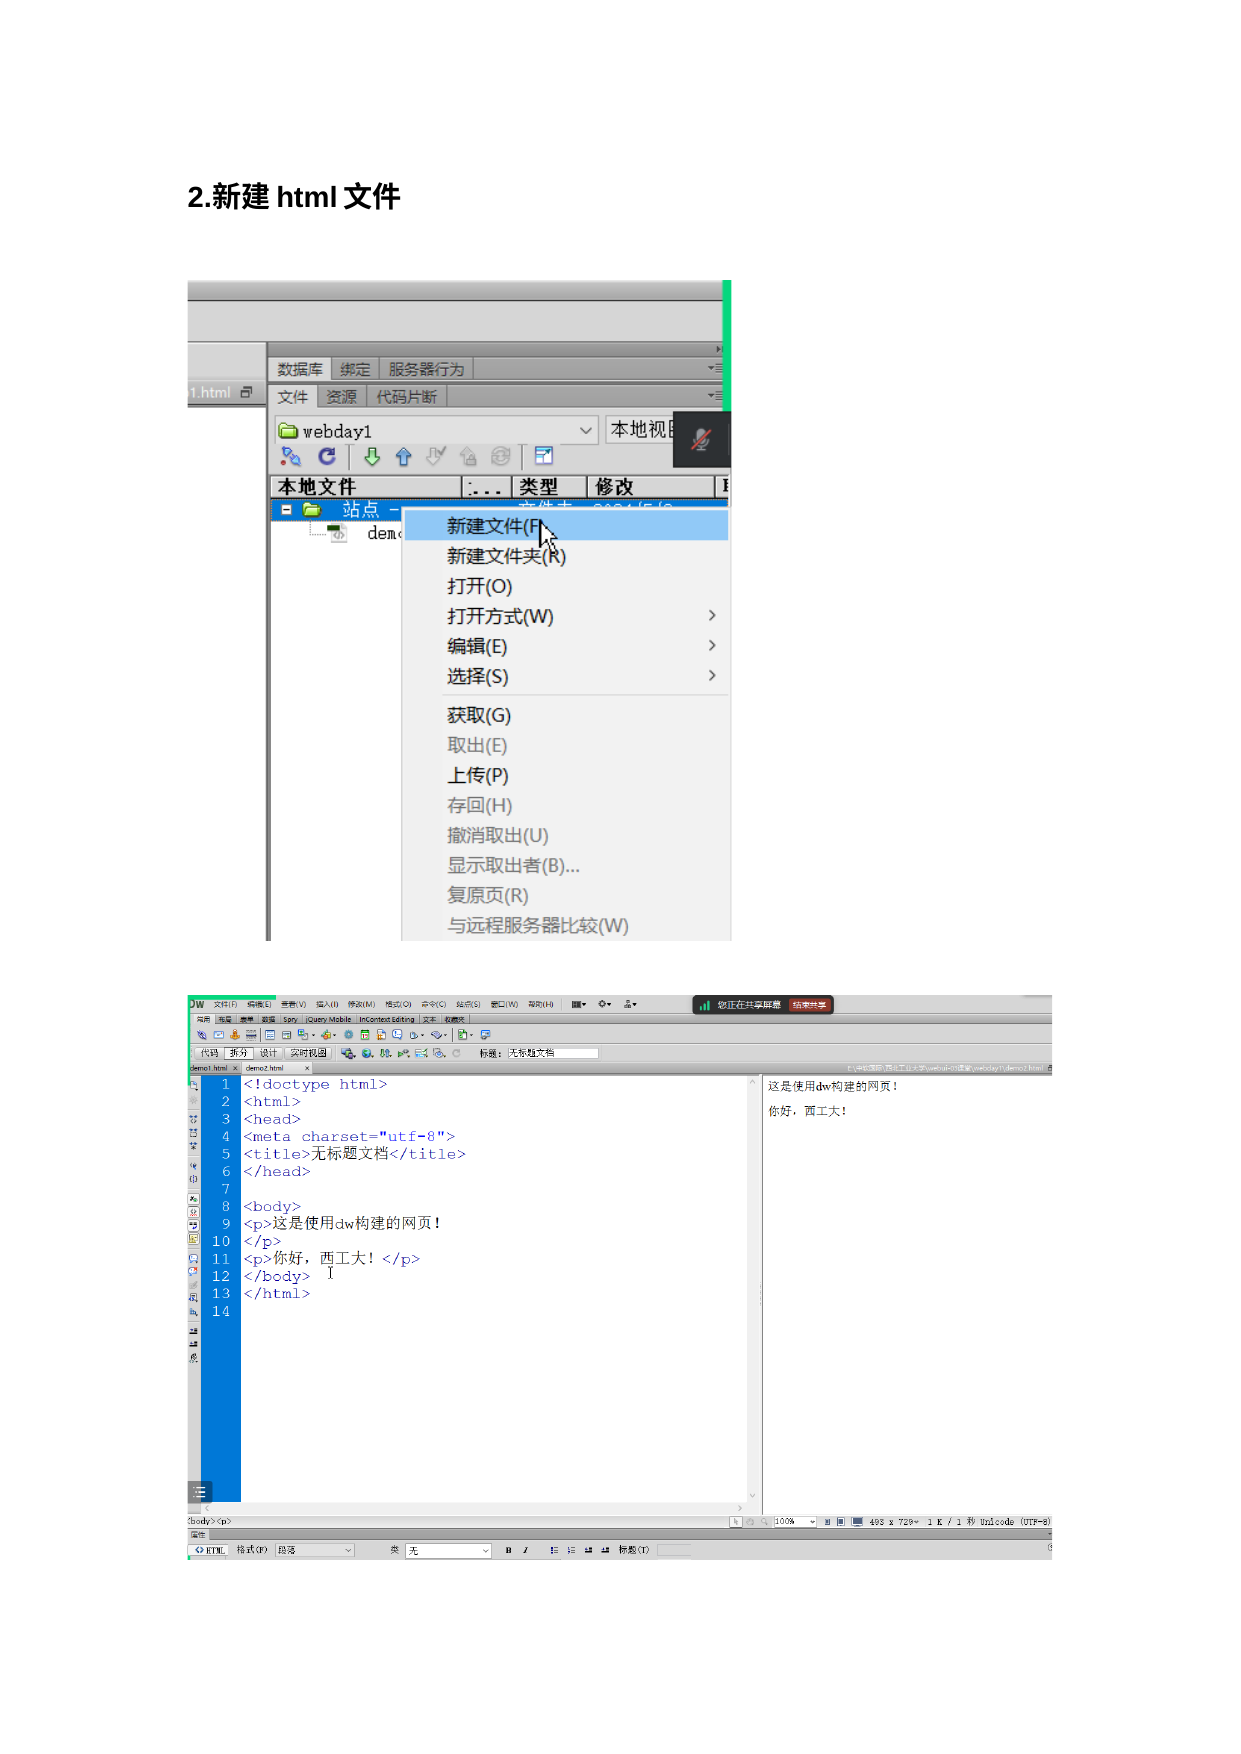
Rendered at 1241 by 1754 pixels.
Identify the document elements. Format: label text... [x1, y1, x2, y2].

picture [187, 995, 1053, 1560]
picture [187, 280, 732, 941]
subtitle 2.新建html文件 [187, 162, 1053, 227]
